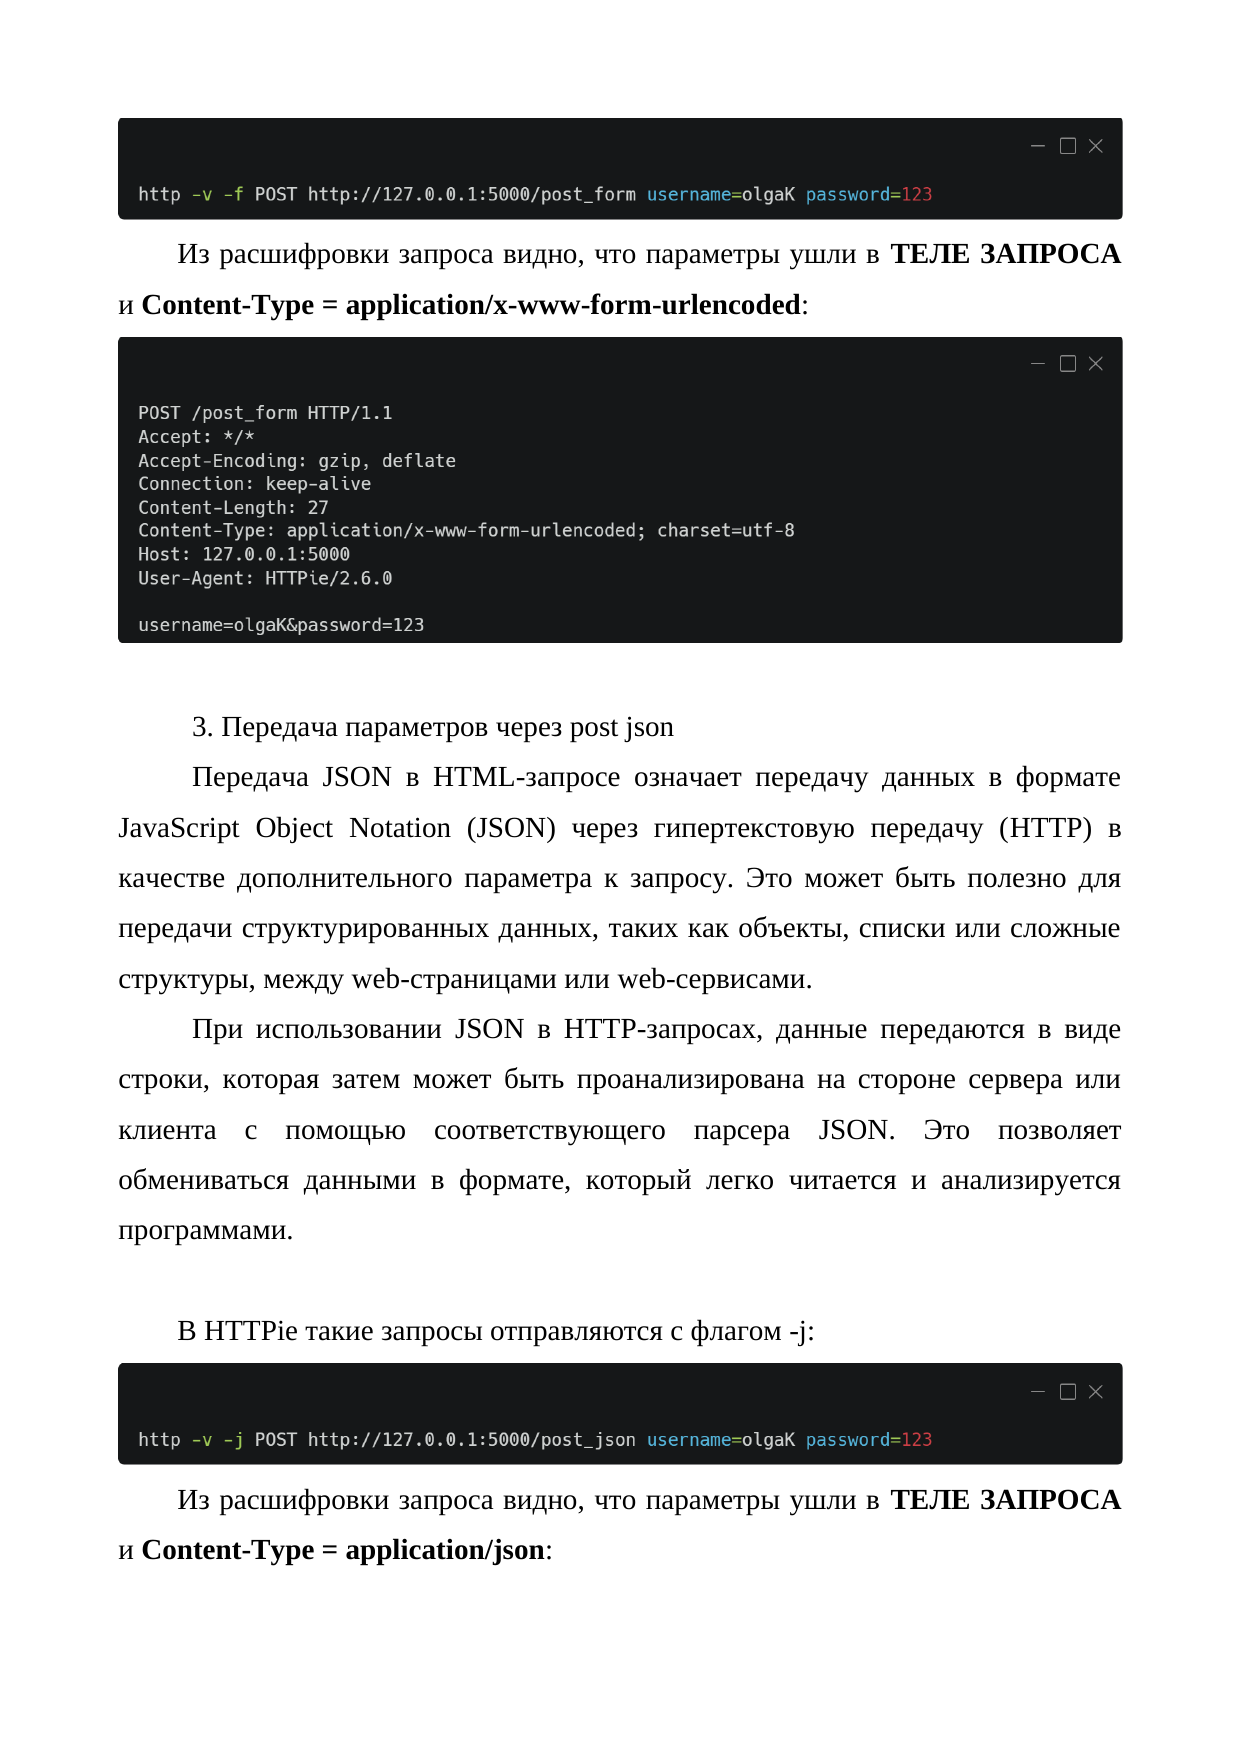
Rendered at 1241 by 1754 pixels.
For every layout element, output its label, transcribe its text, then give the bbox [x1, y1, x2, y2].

text В HTTPie такие запросы отправляются с флагом -j: [118, 1313, 1122, 1347]
picture [118, 1363, 1123, 1465]
text Передача JSON в HTML-запросе означает передачу данных в формате JavaScript Object Notation (JSON) через гипертекстовую передачу (HTTP) в качестве дополнительного параметра к запросу. Это может быть полезно для передачи структурированных данных, таких как объекты, списки или сложные структуры, между web-страницами или web-сервисами. [118, 759, 1122, 994]
picture [118, 337, 1123, 643]
text При использовании JSON в HTTP-запросах, данные передаются в виде строки, которая затем может быть проанализирована на стороне сервера или клиента с помощью соответствующего парсера JSON. Это позволяет обмениваться данными в формате, который легко читается и анализируется программами. [118, 1011, 1122, 1246]
text Из расшифровки запроса видно, что параметры ушли в ТЕЛЕ ЗАПРОСА и Content-Type = application/x-www-form-urlencoded: [118, 236, 1122, 320]
text Из расшифровки запроса видно, что параметры ушли в ТЕЛЕ ЗАПРОСА и Content-Type = application/json: [118, 1482, 1122, 1566]
picture [118, 118, 1123, 220]
list Передача параметров через post json [118, 709, 1122, 743]
